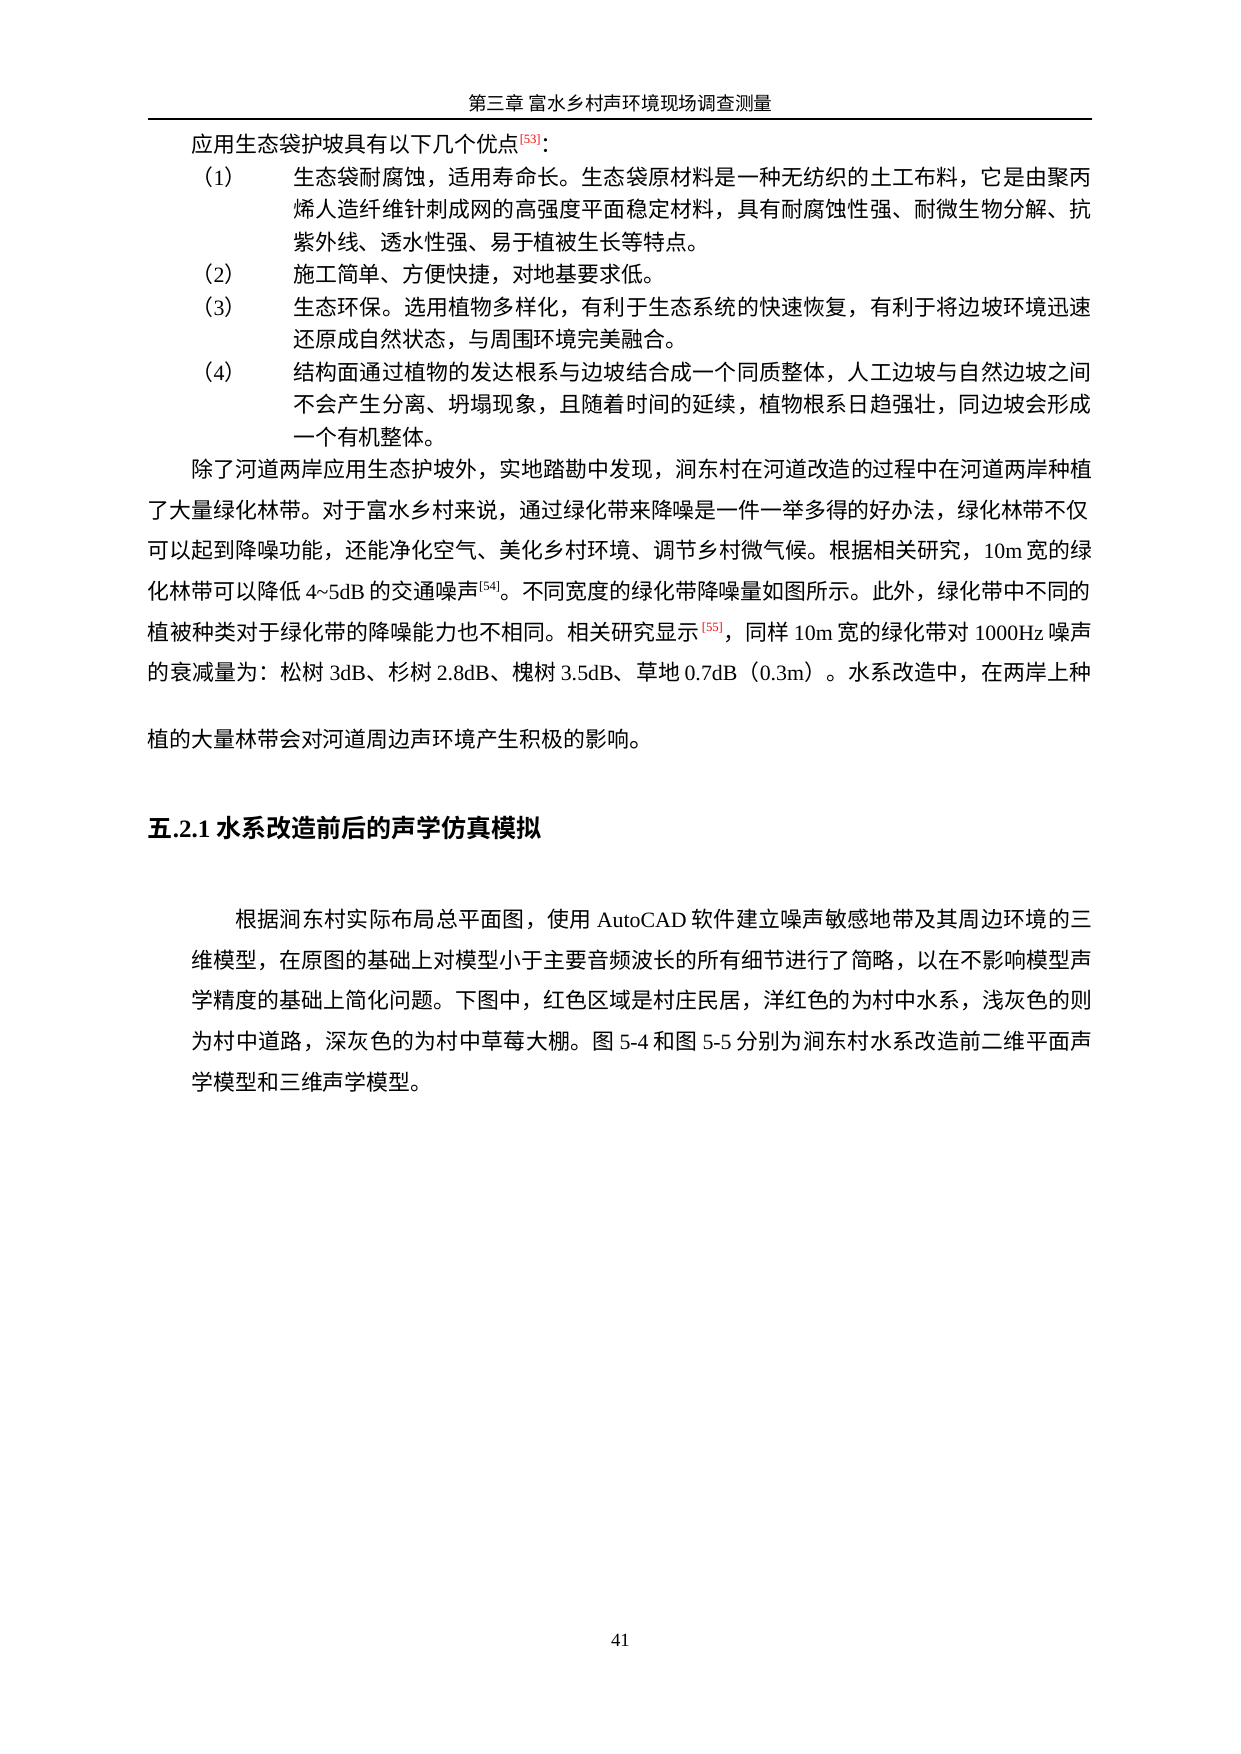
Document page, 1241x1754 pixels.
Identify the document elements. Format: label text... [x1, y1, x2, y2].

list 施工简单、方便快捷，对地基要求低。 [191, 257, 1092, 289]
text 水系改造前后的声学仿真模拟 [148, 794, 1092, 859]
list 结构面通过植物的发达根系与边坡结合成一个同质整体，人工边坡与自然边坡之间不会产生分离、坍塌现象，且随着时间的延续，植物根系日趋强壮，同边坡会形成一个有机整体。 [191, 354, 1092, 452]
text 应用生态袋护坡具有以下几个优点[53]： [148, 127, 1092, 159]
text 根据涧东村实际布局总平面图，使用AutoCAD软件建立噪声敏感地带及其周边环境的三维模型，在原图的基础上对模型小于主要音频波长的所有细节进行了简略，以在不影响模型声学精度的基础上简化问题。下图中，红色区域是村庄民居，洋红色的为村中水系，浅灰色的则为村中道路，深灰色的为村中草莓大棚。图5-4和图5-5分别为涧东村水系改造前二维平面声学模型和三维声学模型。 [191, 902, 1092, 1097]
text 除了河道两岸应用生态护坡外，实地踏勘中发现，涧东村在河道改造的过程中在河道两岸种植了大量绿化林带。对于富水乡村来说，通过绿化带来降噪是一件一举多得的好办法，绿化林带不仅可以起到降噪功能，还能净化空气、美化乡村环境、调节乡村微气候。根据相关研究，10m宽的绿化林带可以降低4~5dB的交通噪声[54]。不同宽度的绿化带降噪量如图所示。此外，绿化带中不同的植被种类对于绿化带的降噪能力也不相同。相关研究显示[55]，同样10m宽的绿化带对1000Hz噪声的衰减量为：松树3dB、杉树2.8dB、槐树3.5dB、草地0.7dB（0.3m）。水系改造中，在两岸上种植的大量林带会对河道周边声环境产生积极的影响。 [148, 452, 1092, 769]
list 生态袋耐腐蚀，适用寿命长。生态袋原材料是一种无纺织的土工布料，它是由聚丙烯人造纤维针刺成网的高强度平面稳定材料，具有耐腐蚀性强、耐微生物分解、抗紫外线、透水性强、易于植被生长等特点。 [191, 159, 1092, 257]
list 生态环保。选用植物多样化，有利于生态系统的快速恢复，有利于将边坡环境迅速还原成自然状态，与周围环境完美融合。 [191, 289, 1092, 354]
